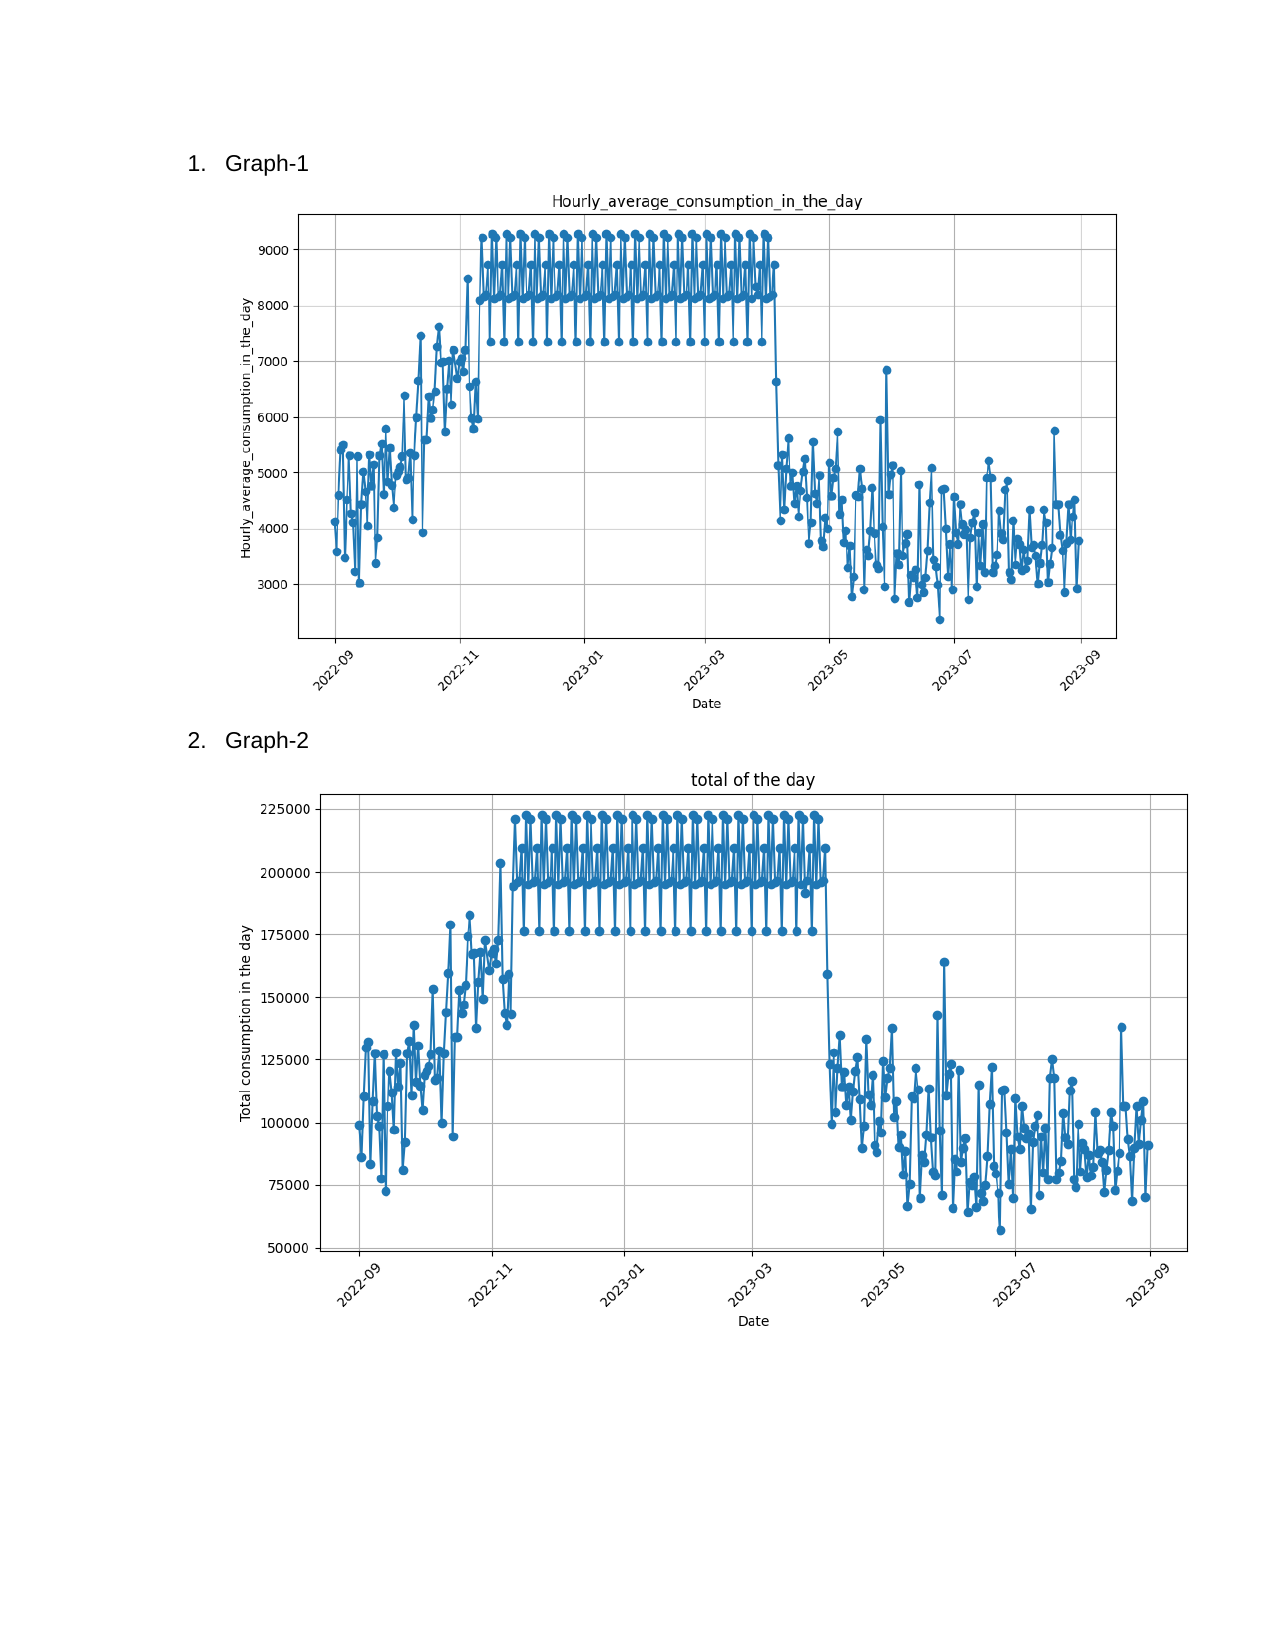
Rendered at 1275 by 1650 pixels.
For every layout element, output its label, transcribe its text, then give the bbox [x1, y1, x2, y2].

picture [225, 757, 1200, 1343]
picture [225, 180, 1129, 724]
